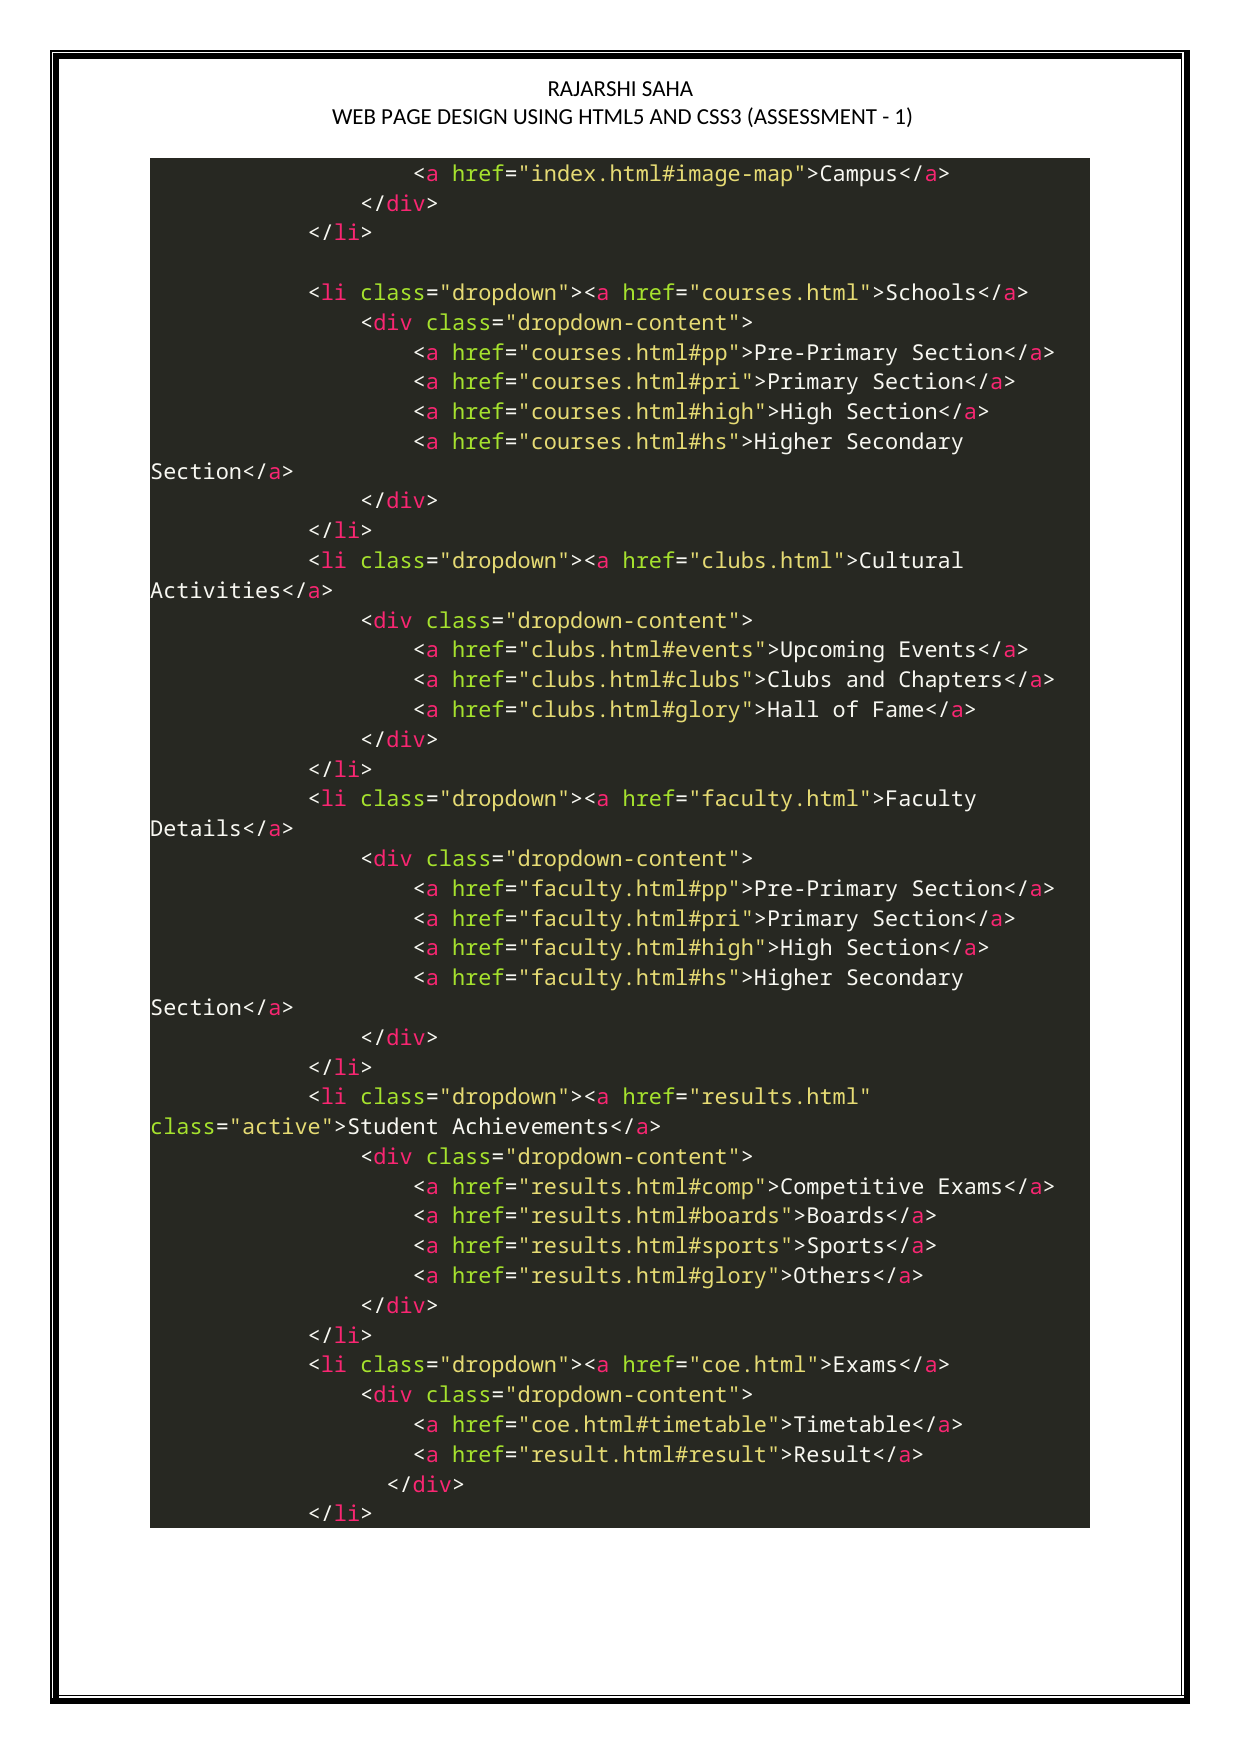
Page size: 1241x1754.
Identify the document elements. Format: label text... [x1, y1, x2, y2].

text <div class="dropdown-content"> [150, 1379, 1090, 1409]
text <a href="index.html#image-map">Campus</a> [150, 158, 1090, 188]
text </div> [150, 724, 1090, 754]
text <a href="courses.html#hs">Higher Secondary Section</a> [150, 426, 1090, 486]
text <a href="courses.html#high">High Section</a> [150, 396, 1090, 426]
text <a href="faculty.html#high">High Section</a> [150, 932, 1090, 962]
text <li class="dropdown"><a href="results.html" class="active">Student Achievements</a> [150, 1081, 1090, 1141]
text </div> [150, 1469, 1090, 1498]
text <div class="dropdown-content"> [150, 605, 1090, 634]
text <li class="dropdown"><a href="faculty.html">Faculty Details</a> [150, 783, 1090, 843]
text <a href="results.html#comp">Competitive Exams</a> [150, 1171, 1090, 1201]
text <a href="results.html#boards">Boards</a> [150, 1201, 1090, 1230]
text <li class="dropdown"><a href="courses.html">Schools</a> [150, 277, 1090, 307]
text <div class="dropdown-content"> [150, 843, 1090, 873]
text <a href="results.html#sports">Sports</a> [150, 1230, 1090, 1260]
text <div class="dropdown-content"> [150, 1141, 1090, 1171]
text <a href="courses.html#pri">Primary Section</a> [150, 366, 1090, 396]
text <a href="result.html#result">Result</a> [150, 1439, 1090, 1469]
text </div> [150, 188, 1090, 217]
text </div> [150, 1022, 1090, 1052]
text </div> [150, 1290, 1090, 1320]
text <li class="dropdown"><a href="clubs.html">Cultural Activities</a> [150, 545, 1090, 605]
text <a href="clubs.html#events">Upcoming Events</a> [150, 634, 1090, 664]
text <a href="courses.html#pp">Pre-Primary Section</a> [150, 337, 1090, 366]
text </div> [150, 486, 1090, 515]
text <div class="dropdown-content"> [150, 307, 1090, 337]
text </li> [150, 217, 1090, 247]
text <a href="clubs.html#glory">Hall of Fame</a> [150, 694, 1090, 724]
text </li> [150, 754, 1090, 783]
text <a href="faculty.html#hs">Higher Secondary Section</a> [150, 962, 1090, 1022]
text <a href="faculty.html#pp">Pre-Primary Section</a> [150, 873, 1090, 903]
text </li> [150, 1498, 1090, 1528]
text <a href="clubs.html#clubs">Clubs and Chapters</a> [150, 664, 1090, 694]
text <a href="coe.html#timetable">Timetable</a> [150, 1409, 1090, 1439]
text <a href="faculty.html#pri">Primary Section</a> [150, 903, 1090, 932]
text <li class="dropdown"><a href="coe.html">Exams</a> [150, 1349, 1090, 1379]
text <a href="results.html#glory">Others</a> [150, 1260, 1090, 1290]
text </li> [150, 515, 1090, 545]
text </li> [150, 1320, 1090, 1349]
text </li> [150, 1052, 1090, 1081]
